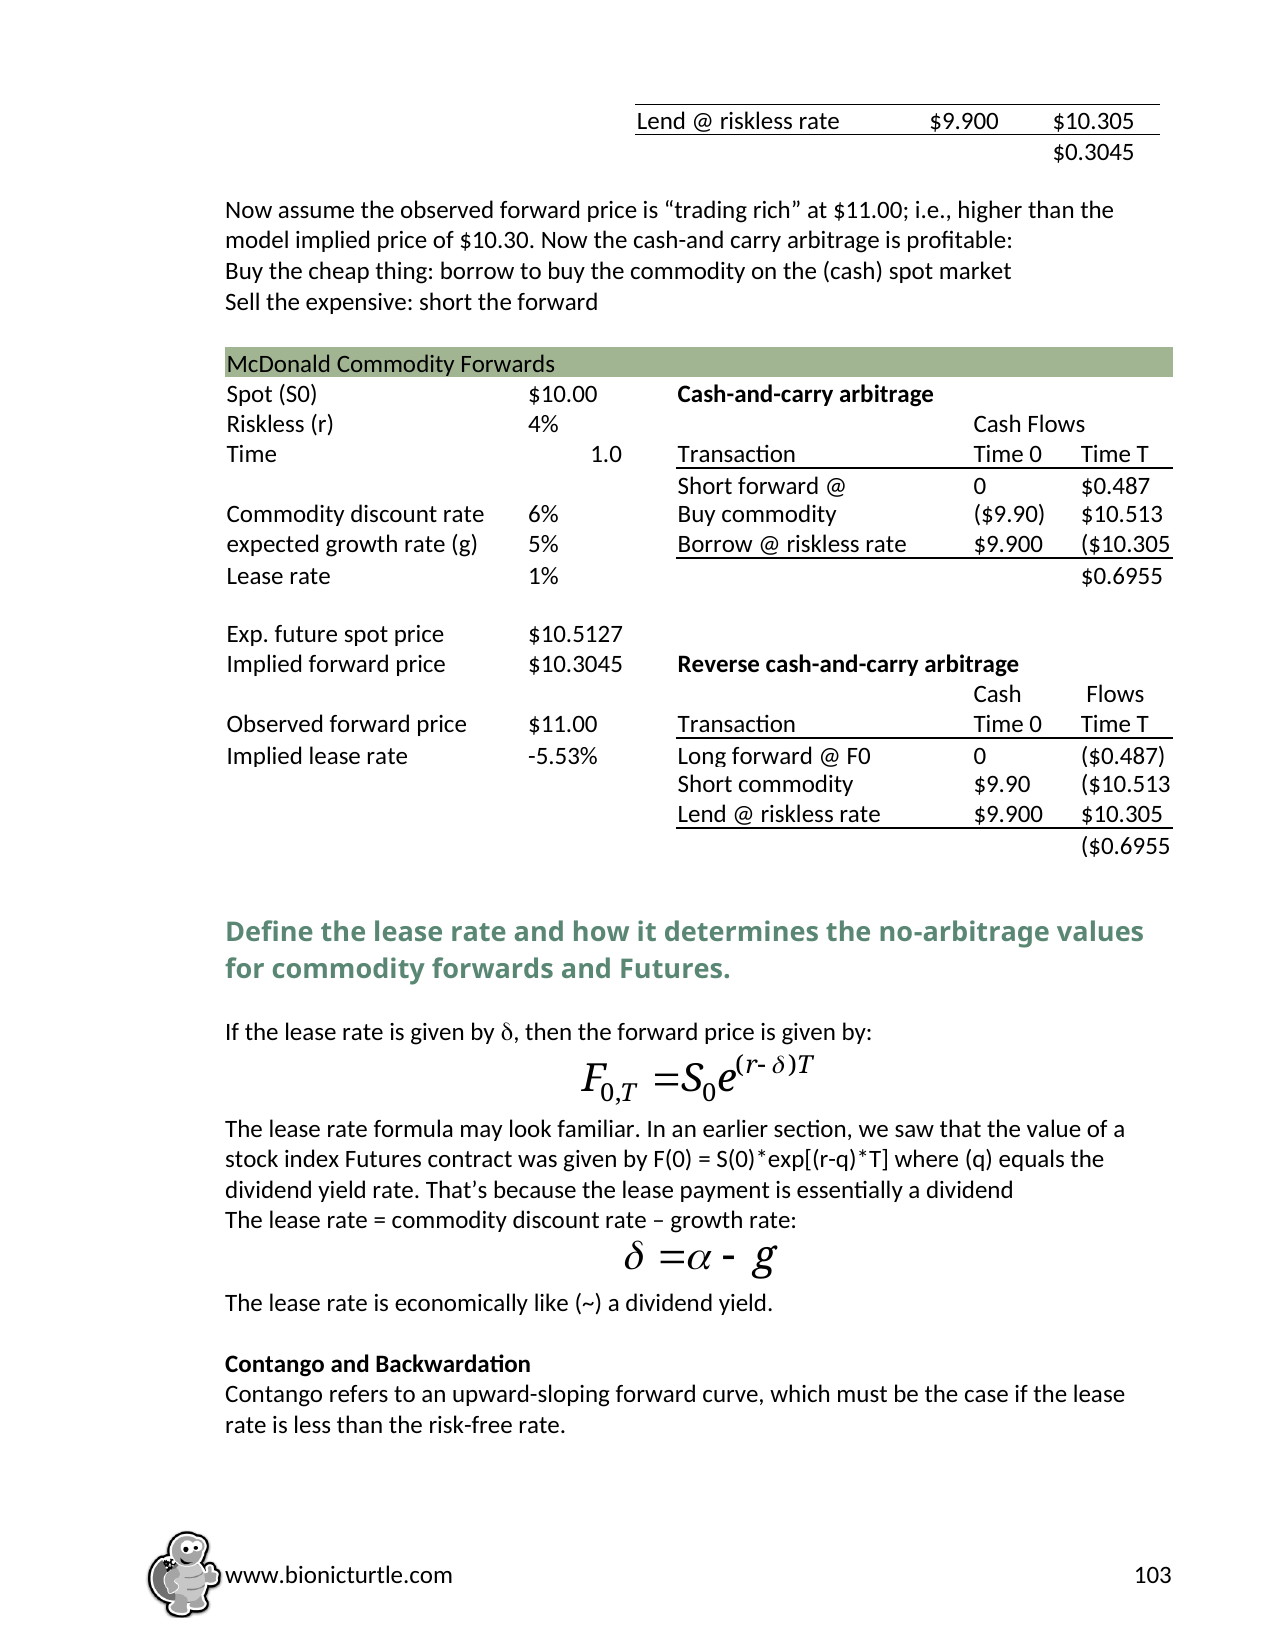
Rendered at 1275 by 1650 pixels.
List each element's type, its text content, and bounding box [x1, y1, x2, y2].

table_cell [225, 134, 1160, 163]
text The lease rate = commodity discount rate – growth rate: [225, 1205, 1172, 1235]
text If the lease rate is given by , then the forward price is given by: [225, 1016, 1172, 1047]
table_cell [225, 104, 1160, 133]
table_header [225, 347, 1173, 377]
text Contango and Backwardation [225, 1348, 1172, 1379]
text Now assume the observed forward price is “trading rich” at $11.00; i.e., higher than the model implied price of $10.30. Now the cash-and carry arbitrage is profitable: [225, 194, 1172, 255]
text Contango refers to an upward-sloping forward curve, which must be the case if the lease rate is less than the risk-free rate. [225, 1379, 1172, 1440]
text Buy the cheap thing: borrow to buy the commodity on the (cash) spot market [225, 255, 1172, 286]
text Sell the expensive: short the forward [225, 286, 1172, 316]
subtitle Define the lease rate and how it determines the no‐arbitrage values for commodity forwards and Futures. [225, 912, 1172, 986]
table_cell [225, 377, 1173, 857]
text The lease rate is economically like (~) a dividend yield. [225, 1287, 1172, 1318]
text The lease rate formula may look familiar. In an earlier section, we saw that the value of a stock index Futures contract was given by F(0) = S(0)*exp[(r-q)*T] where (q) equals the dividend yield rate. That’s because the lease payment is essentially a dividend [225, 1113, 1172, 1205]
